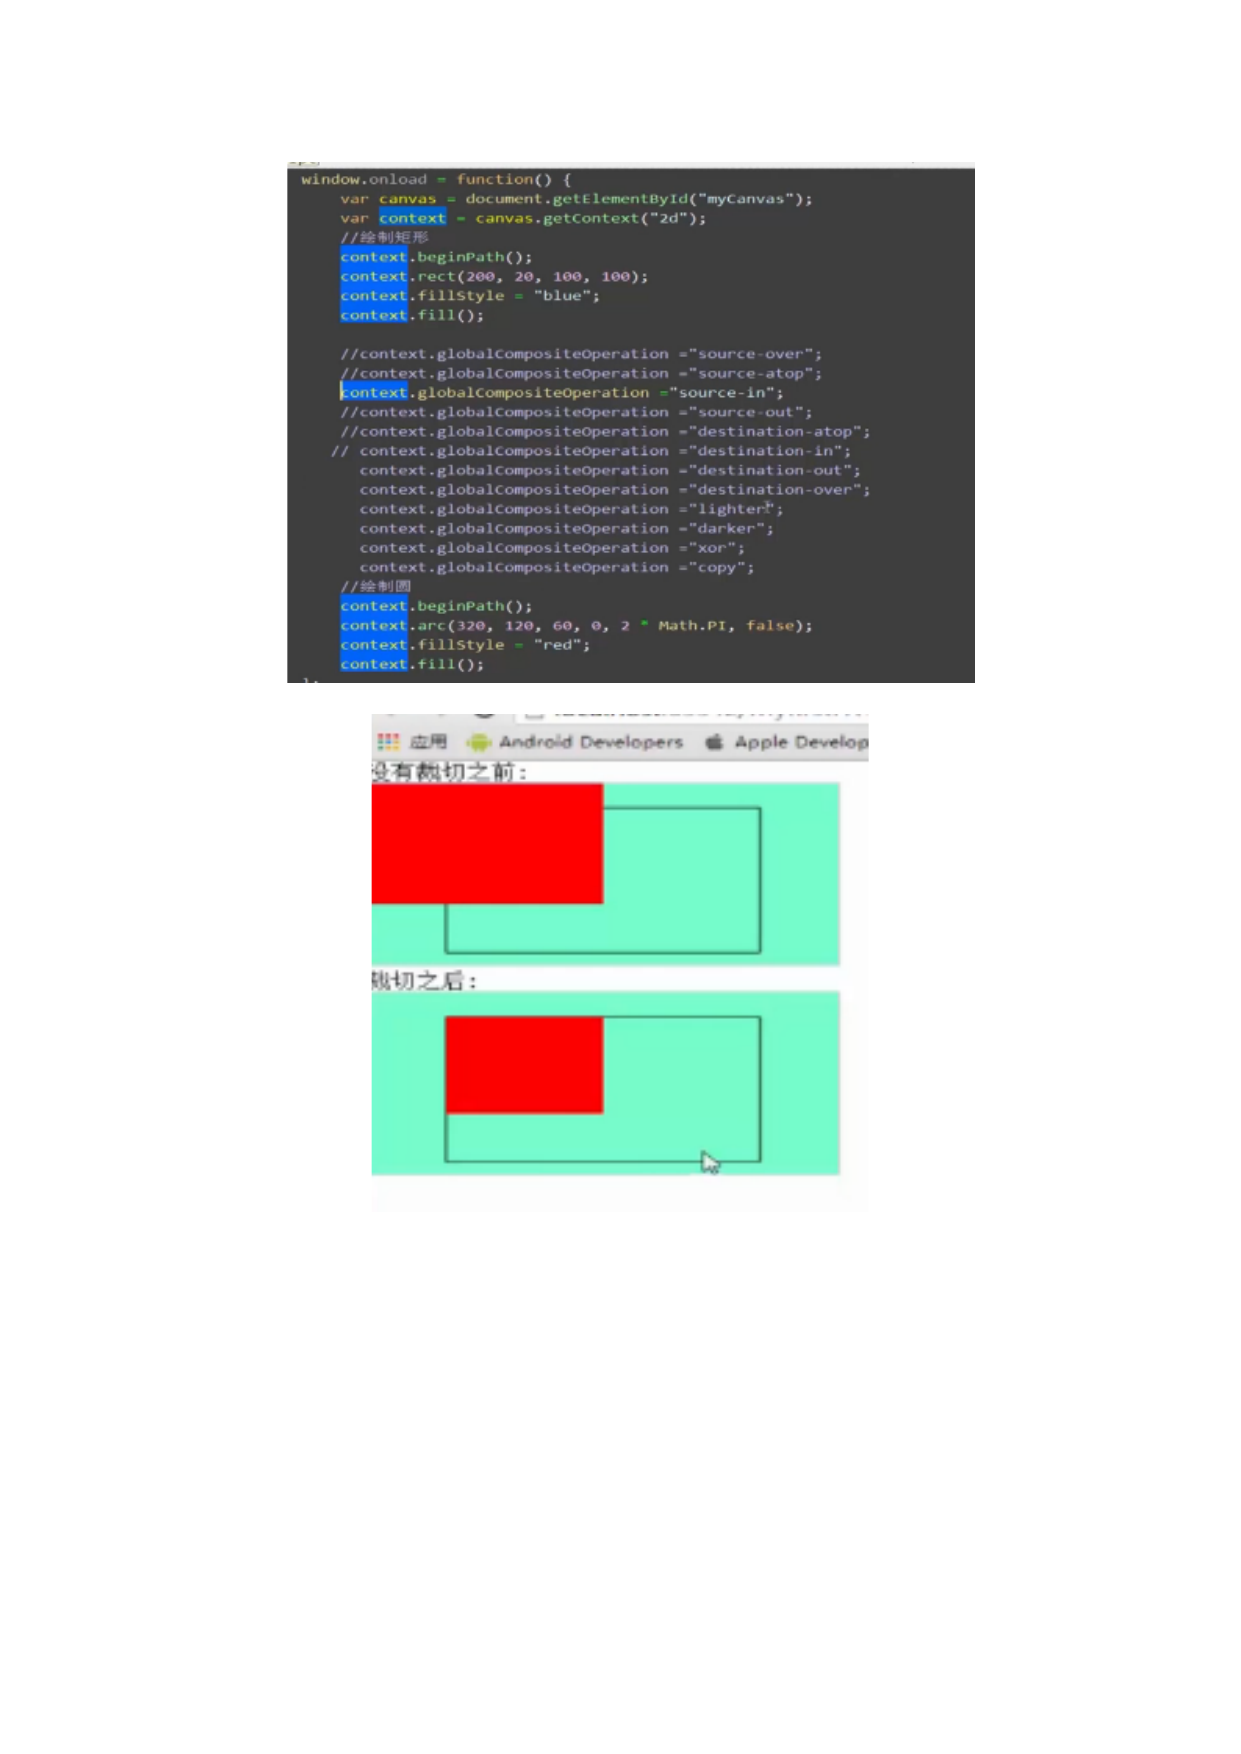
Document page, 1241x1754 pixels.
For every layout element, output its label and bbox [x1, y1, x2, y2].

picture [371, 714, 869, 1212]
picture [287, 162, 975, 683]
